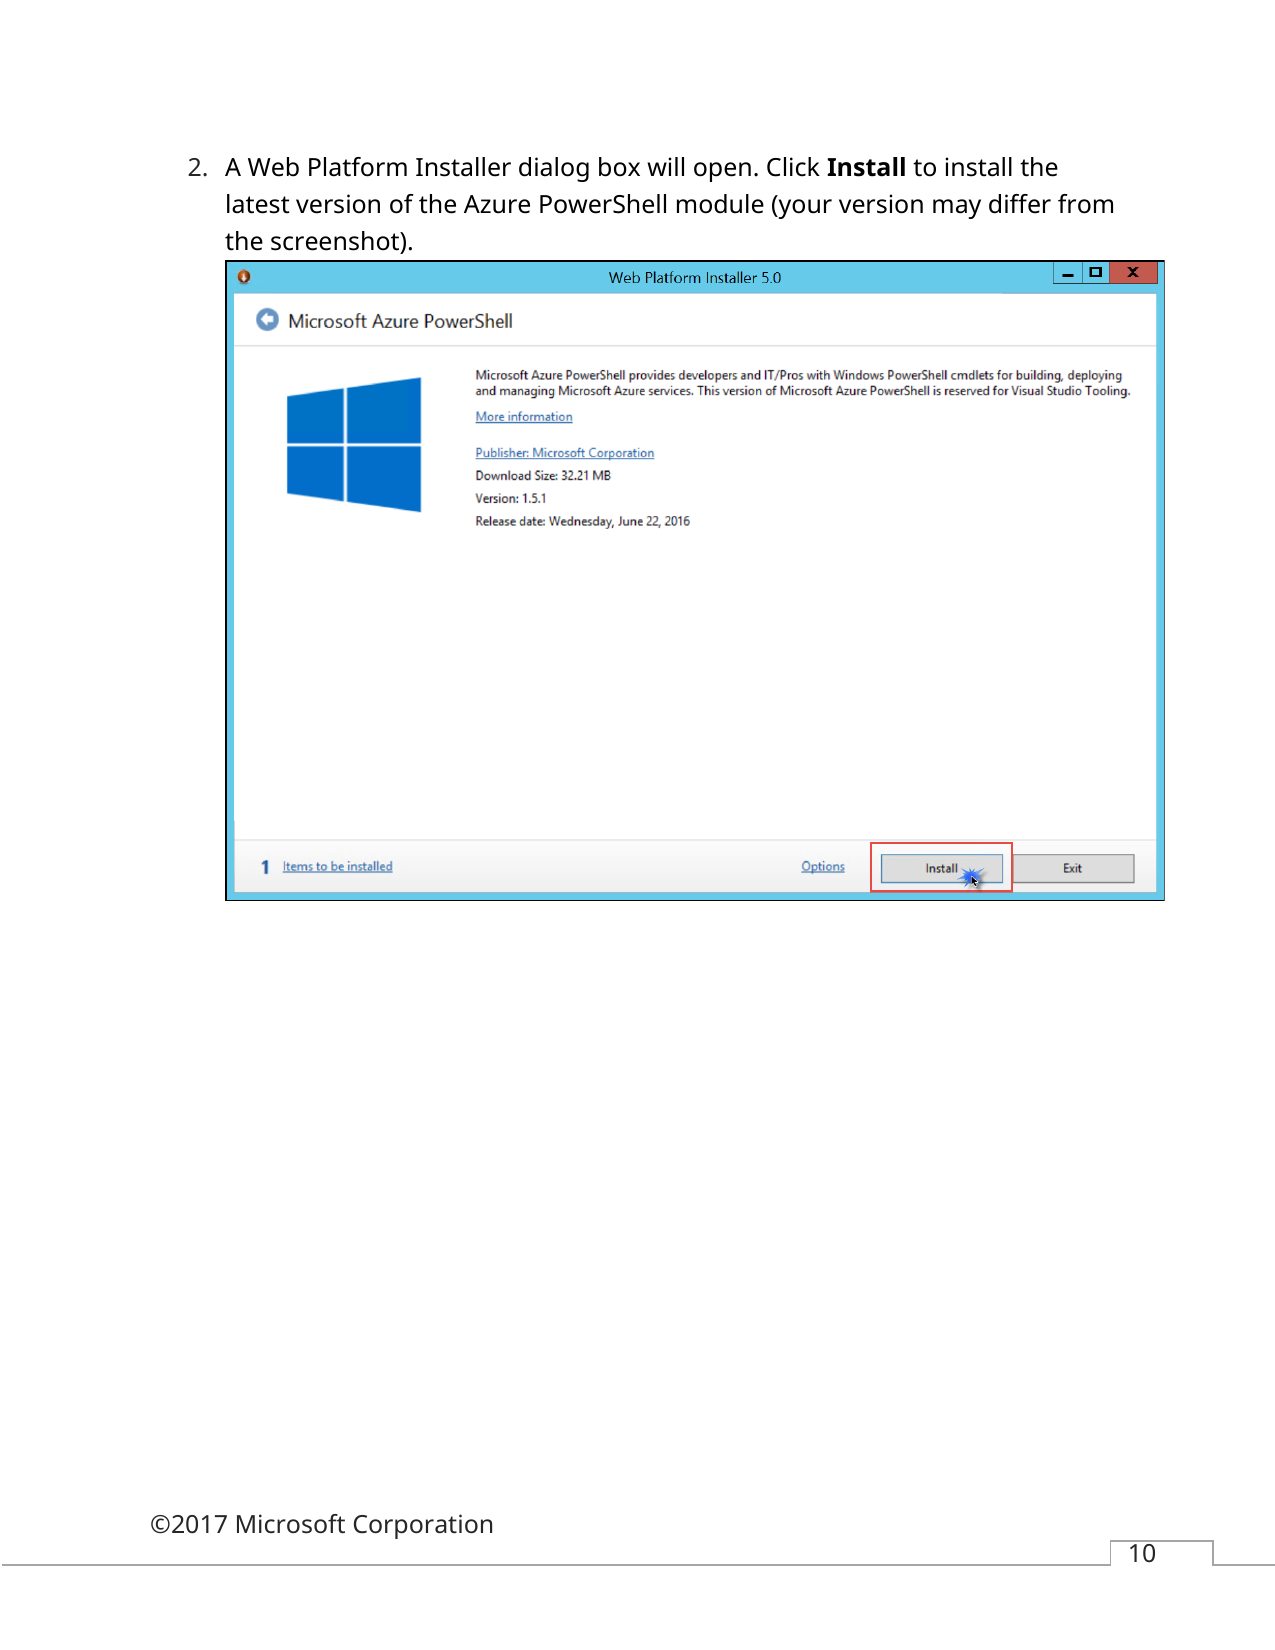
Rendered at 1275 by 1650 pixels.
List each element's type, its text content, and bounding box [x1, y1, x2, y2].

picture [225, 260, 1165, 901]
list A Web Platform Installer dialog box will open. Click Install to install the latest version of the Azure PowerShell module (your version may differ from the screenshot). [187, 150, 1125, 258]
